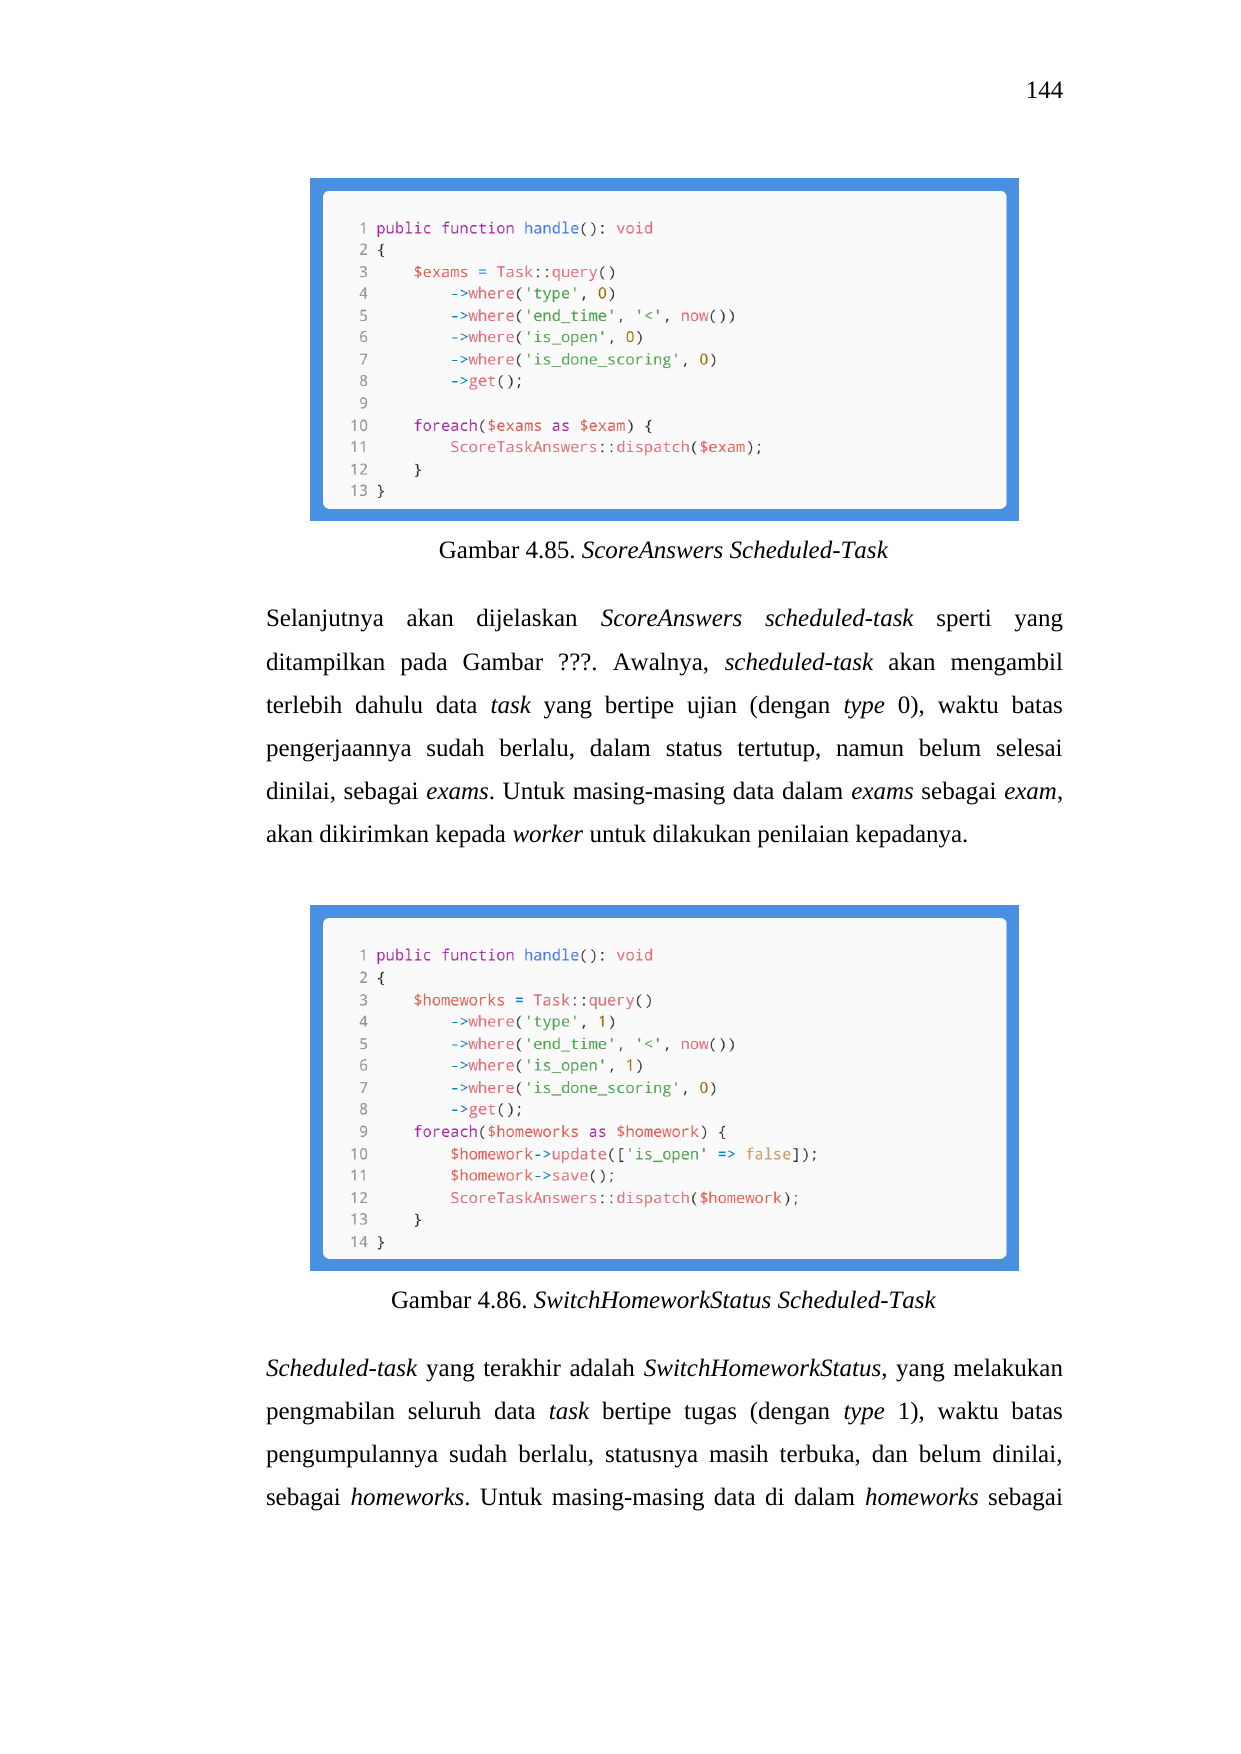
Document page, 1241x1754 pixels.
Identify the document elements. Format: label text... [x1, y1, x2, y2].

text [266, 1353, 1063, 1511]
text Selanjutnya akan dijelaskan ScoreAnswers scheduled-task sperti yang ditampilkan pada Gambar ???. Awalnya, scheduled-task akan mengambil terlebih dahulu data task yang bertipe ujian (dengan type 0), waktu batas pengerjaannya sudah berlalu, dalam status tertutup, namun belum selesai dinilai, sebagai exams. Untuk masing-masing data dalam exams sebagai exam, akan dikirimkan kepada worker untuk dilakukan penilaian kepadanya. [266, 603, 1063, 848]
picture [310, 177, 1019, 521]
picture [310, 905, 1019, 1271]
